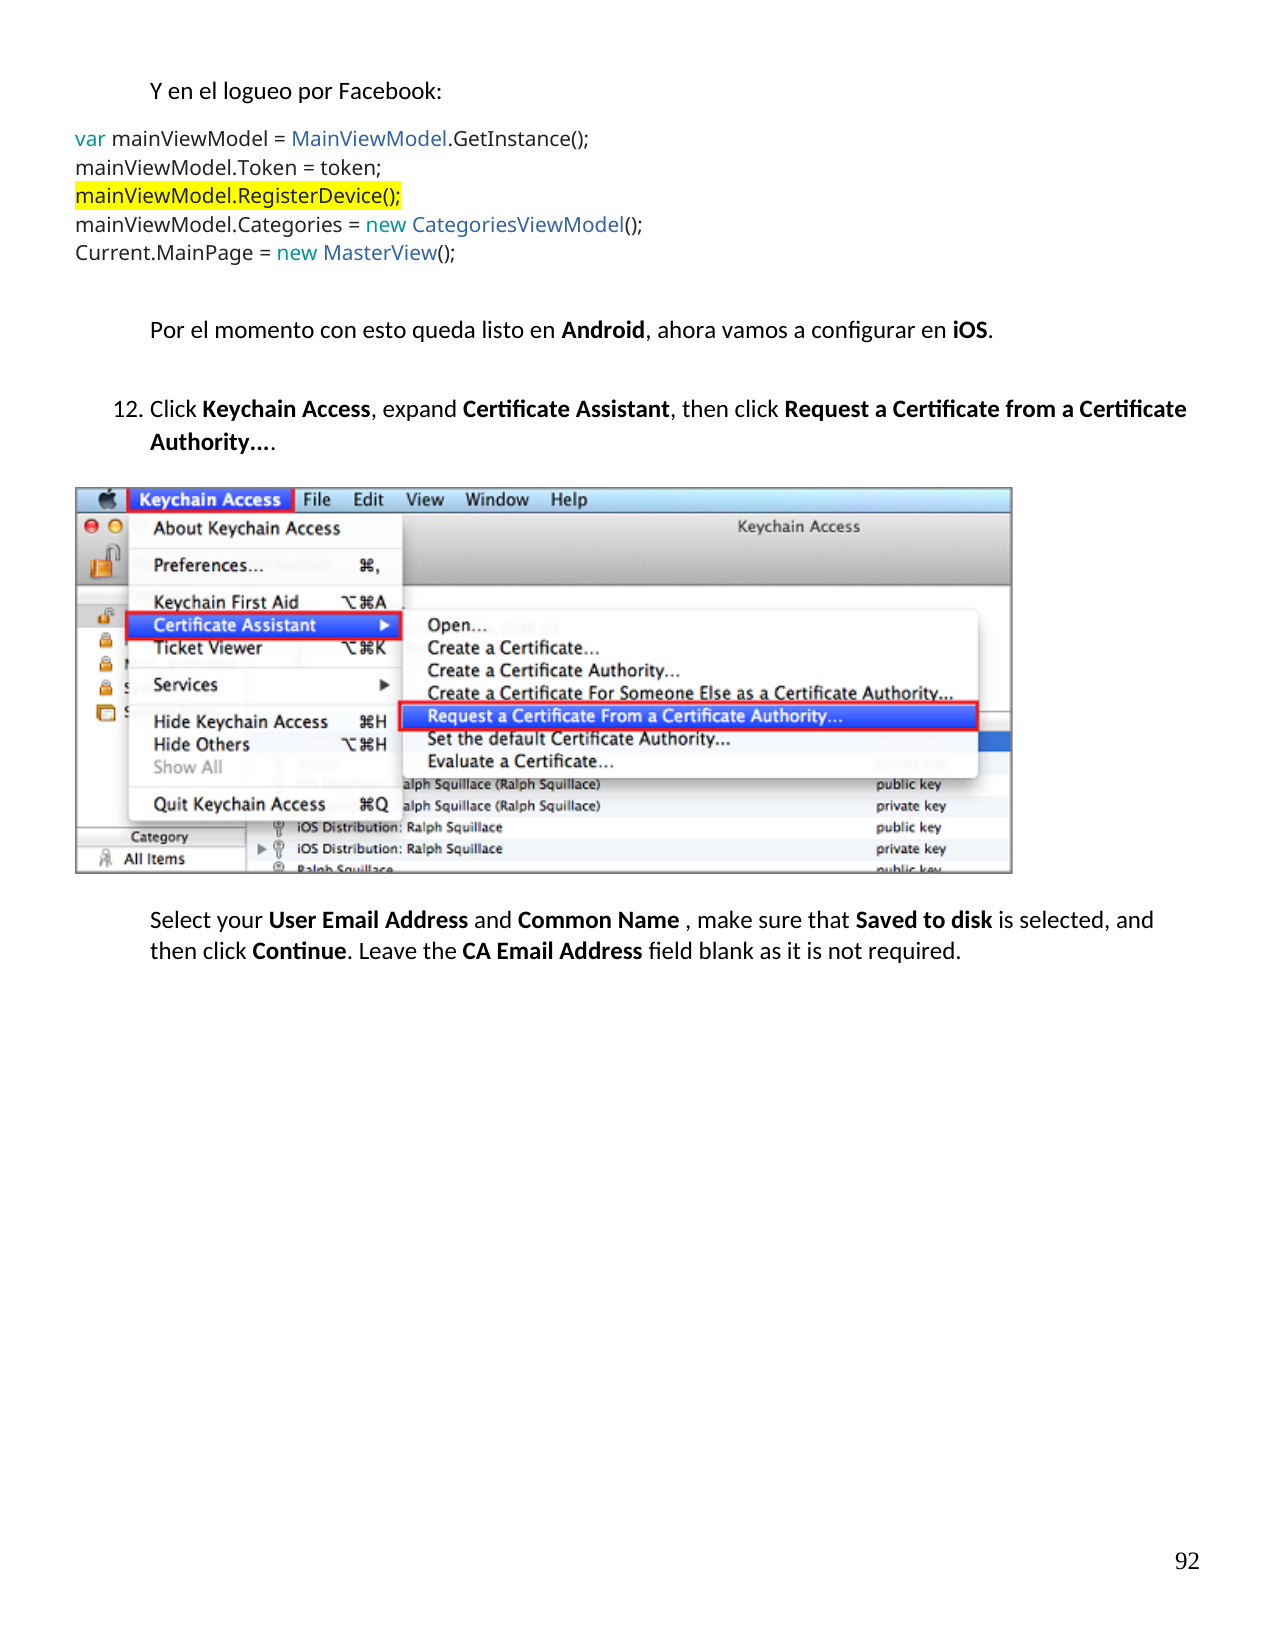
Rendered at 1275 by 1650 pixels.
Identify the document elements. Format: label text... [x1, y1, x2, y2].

list Select your User Email Address and Common Name , make sure that Saved to disk is selected, and then click Continue. Leave the CA Email Address field blank as it is not required. [150, 904, 1200, 965]
list Por el momento con esto queda listo en Android, ahora vamos a configurar en iOS. [150, 314, 1200, 345]
list Y en el logueo por Facebook: [150, 75, 1200, 106]
text var mainViewModel = MainViewModel.GetInstance(); mainViewModel.Token = token; mainViewModel.RegisterDevice(); mainViewModel.Categories = new CategoriesViewModel(); Current.MainPage = new MasterView(); [75, 124, 1200, 267]
picture [75, 487, 1013, 874]
list Click Keychain Access, expand Certificate Assistant, then click Request a Certificate from a Certificate Authority.... [112, 393, 1200, 456]
